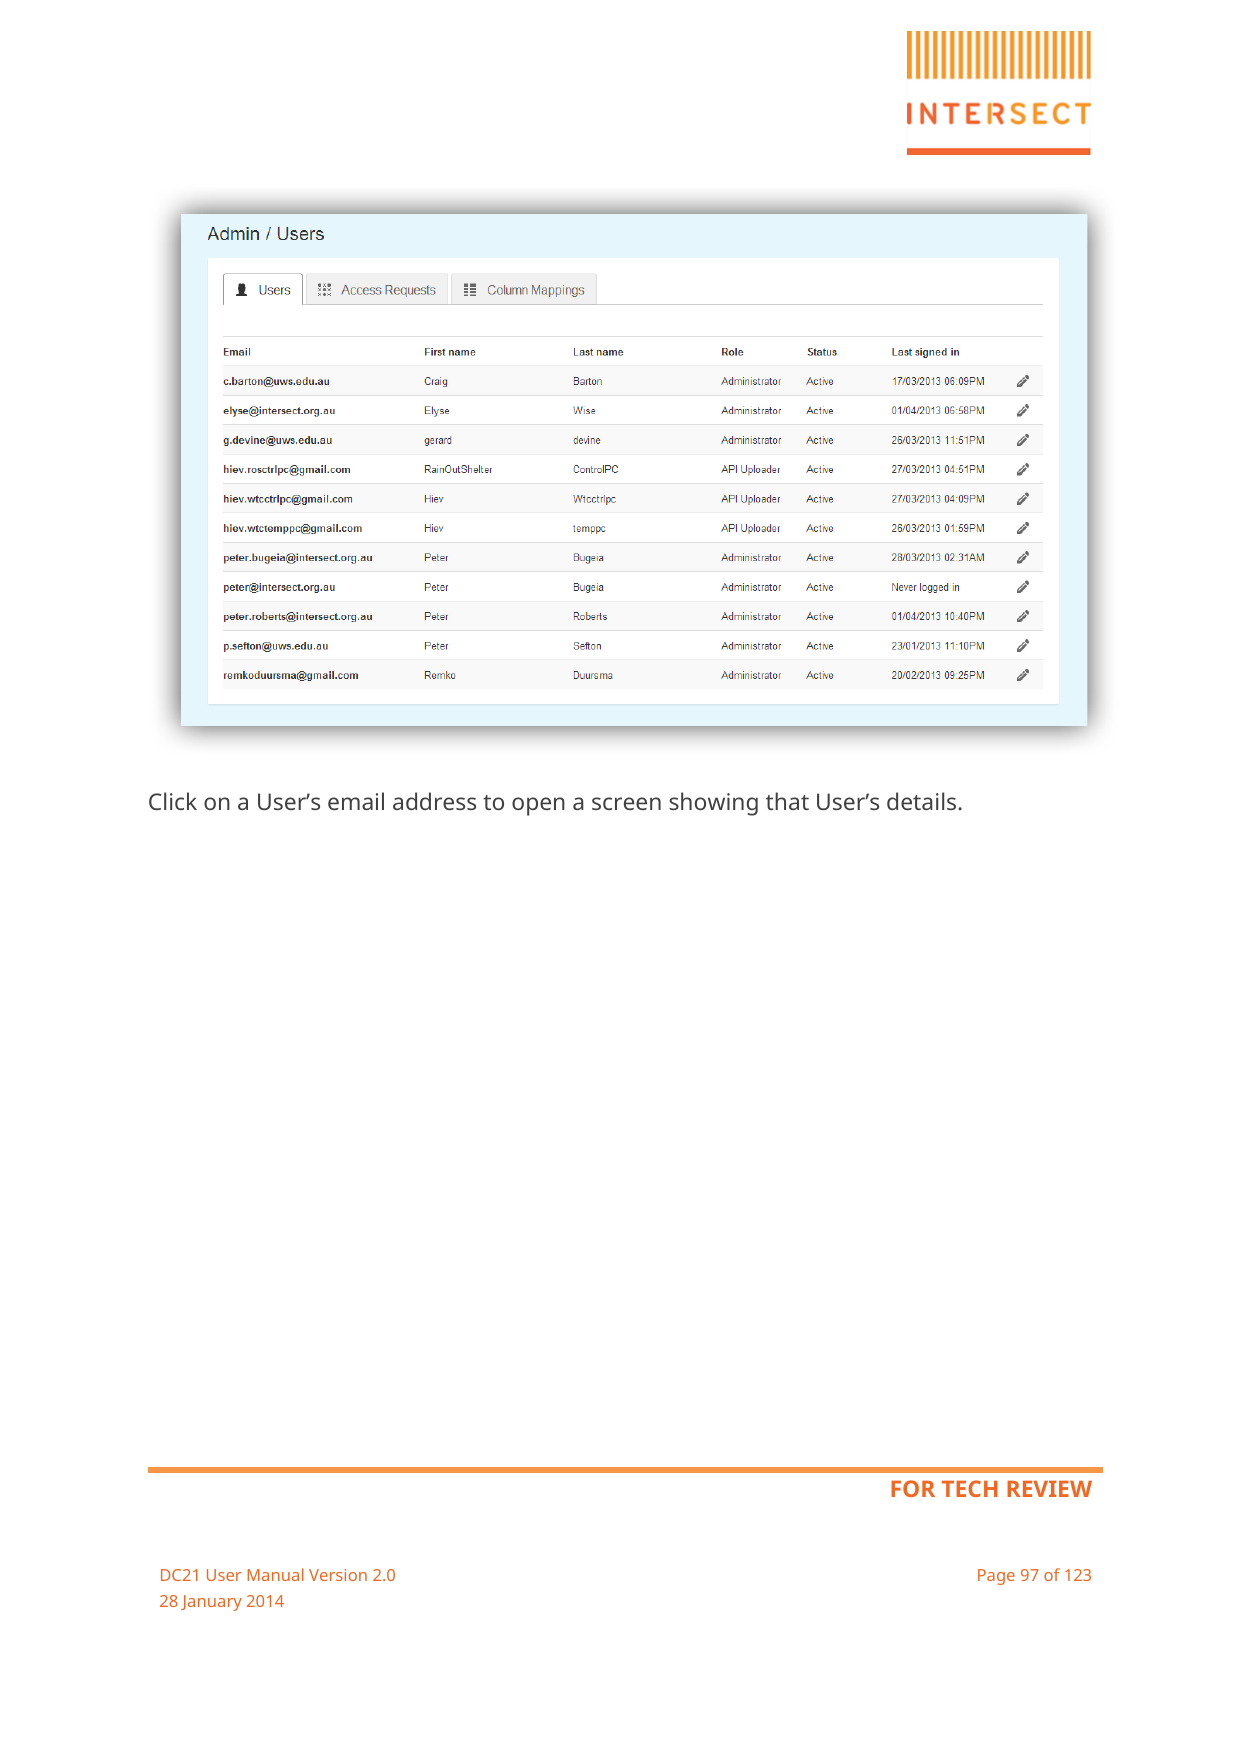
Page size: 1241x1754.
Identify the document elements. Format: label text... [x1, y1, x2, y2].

picture [181, 214, 1088, 726]
picture [905, 29, 1093, 157]
text Click on a User’s email address to open a screen showing that User’s details. [148, 786, 1092, 817]
